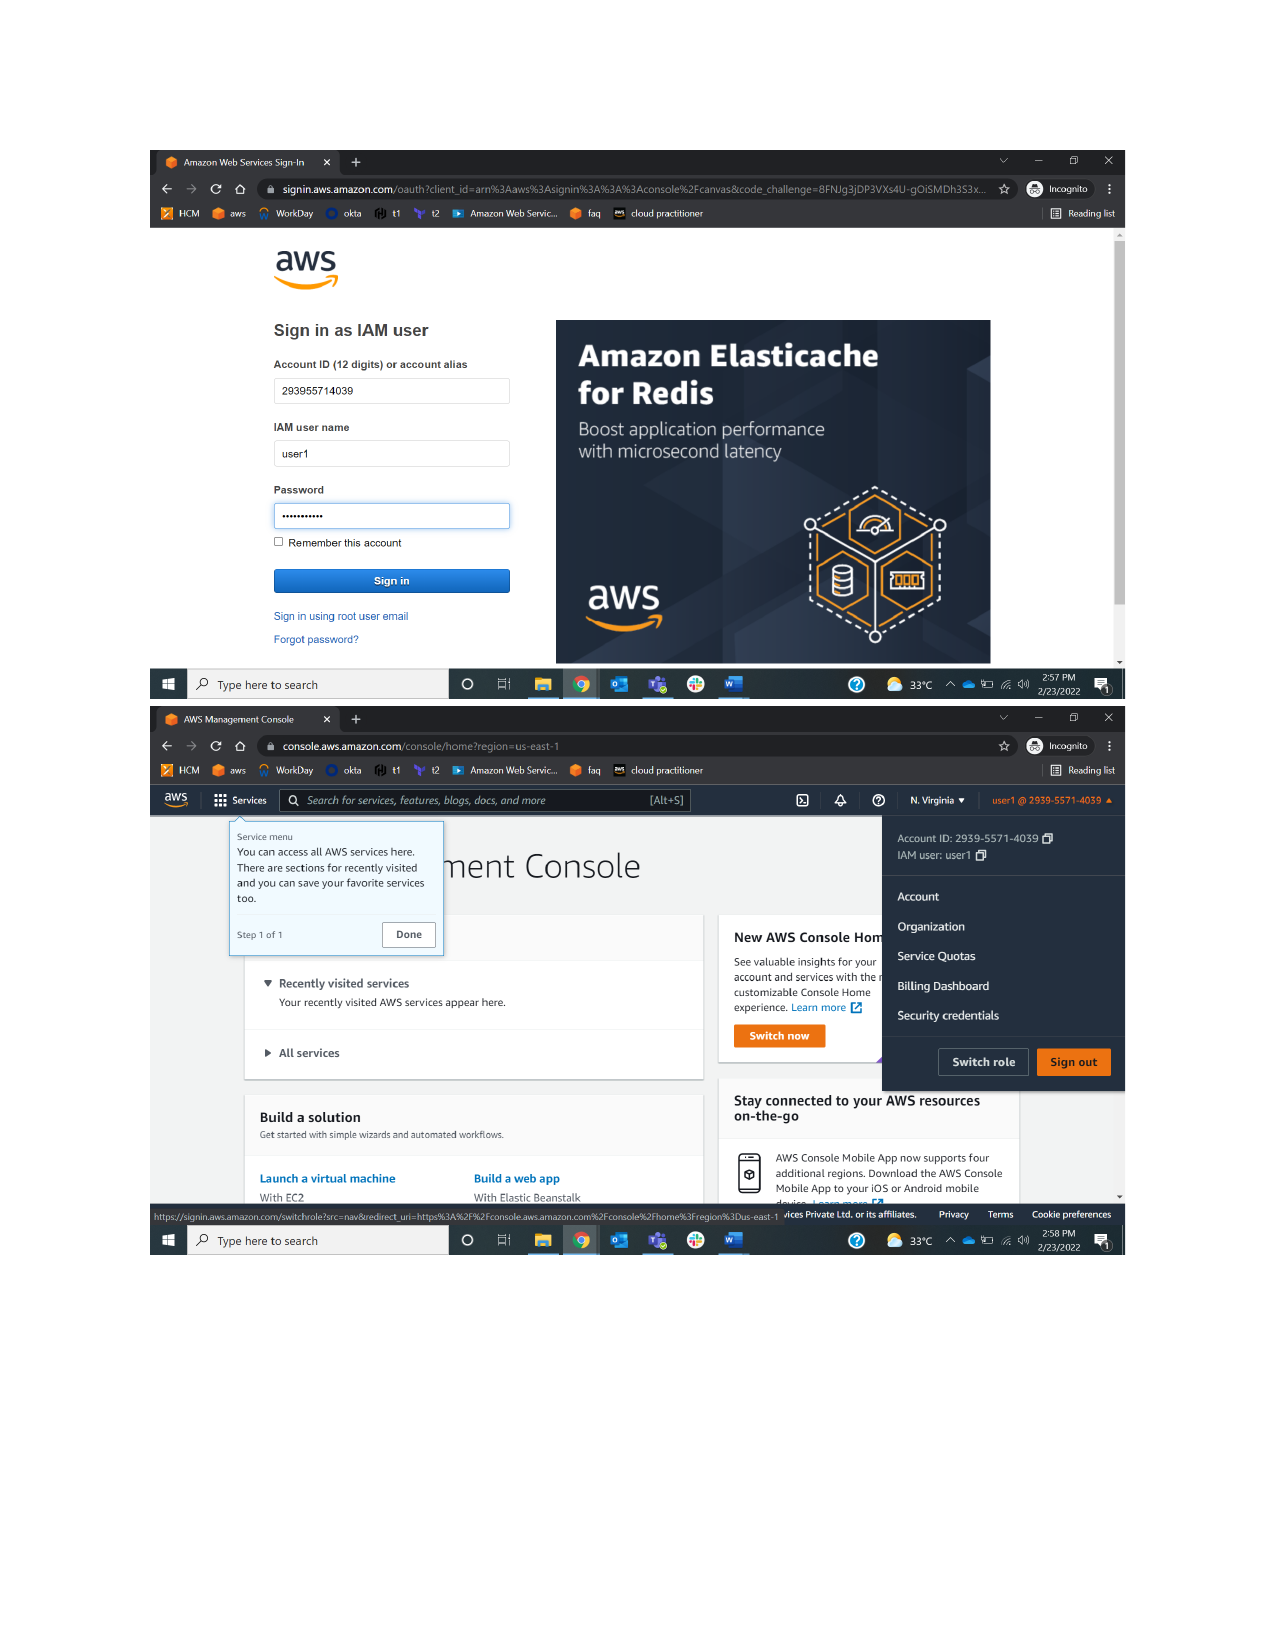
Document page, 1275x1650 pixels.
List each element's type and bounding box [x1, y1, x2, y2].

picture [150, 706, 1125, 1255]
picture [150, 150, 1125, 699]
